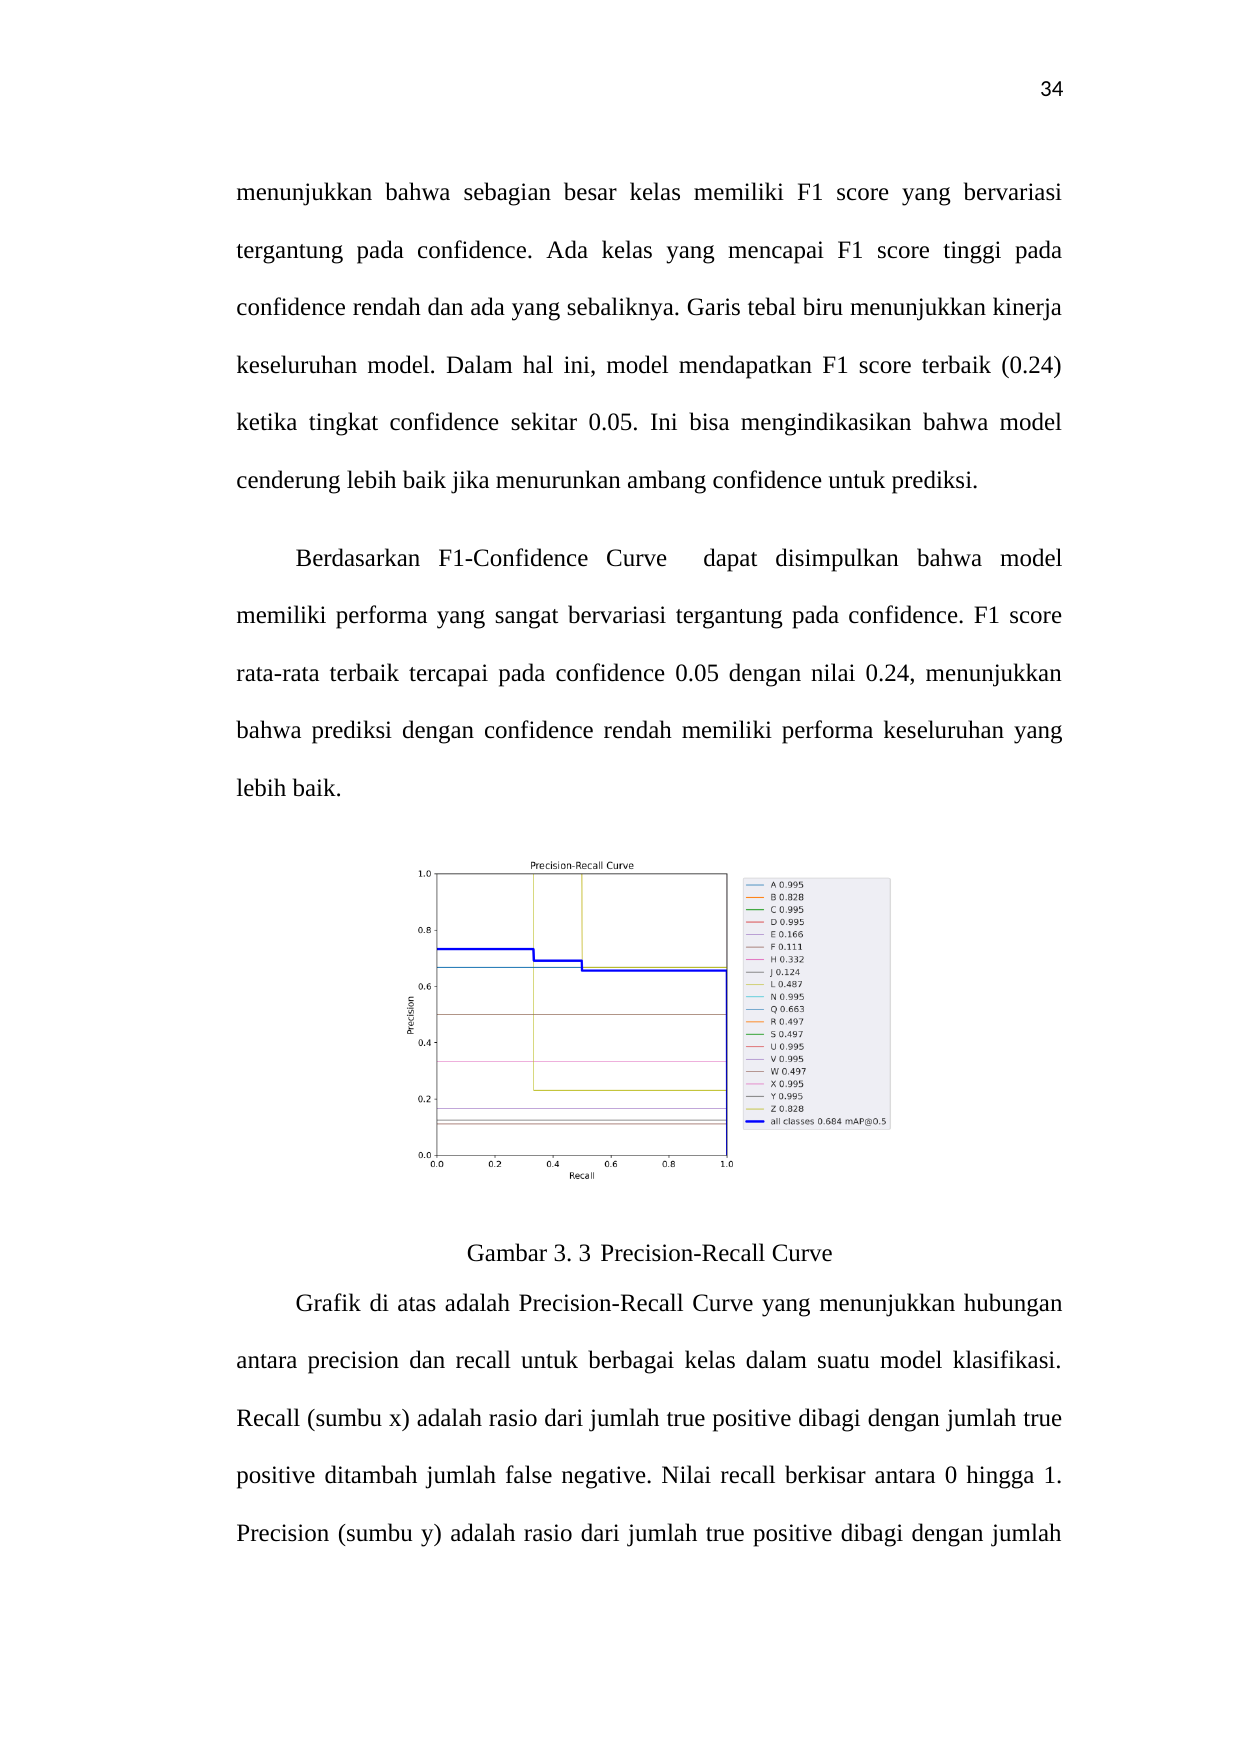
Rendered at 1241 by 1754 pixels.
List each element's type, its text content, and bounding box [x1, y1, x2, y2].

text Gambar 3. 3 Precision-Recall Curve [236, 1238, 1063, 1267]
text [236, 1288, 1063, 1547]
text Berdasarkan F1-Confidence Curve dapat disimpulkan bahwa model memiliki performa yang sangat bervariasi tergantung pada confidence. F1 score rata-rata terbaik tercapai pada confidence 0.05 dengan nilai 0.24, menunjukkan bahwa prediksi dengan confidence rendah memiliki performa keseluruhan yang lebih baik. [236, 543, 1063, 802]
picture [396, 851, 904, 1190]
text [236, 177, 1063, 493]
